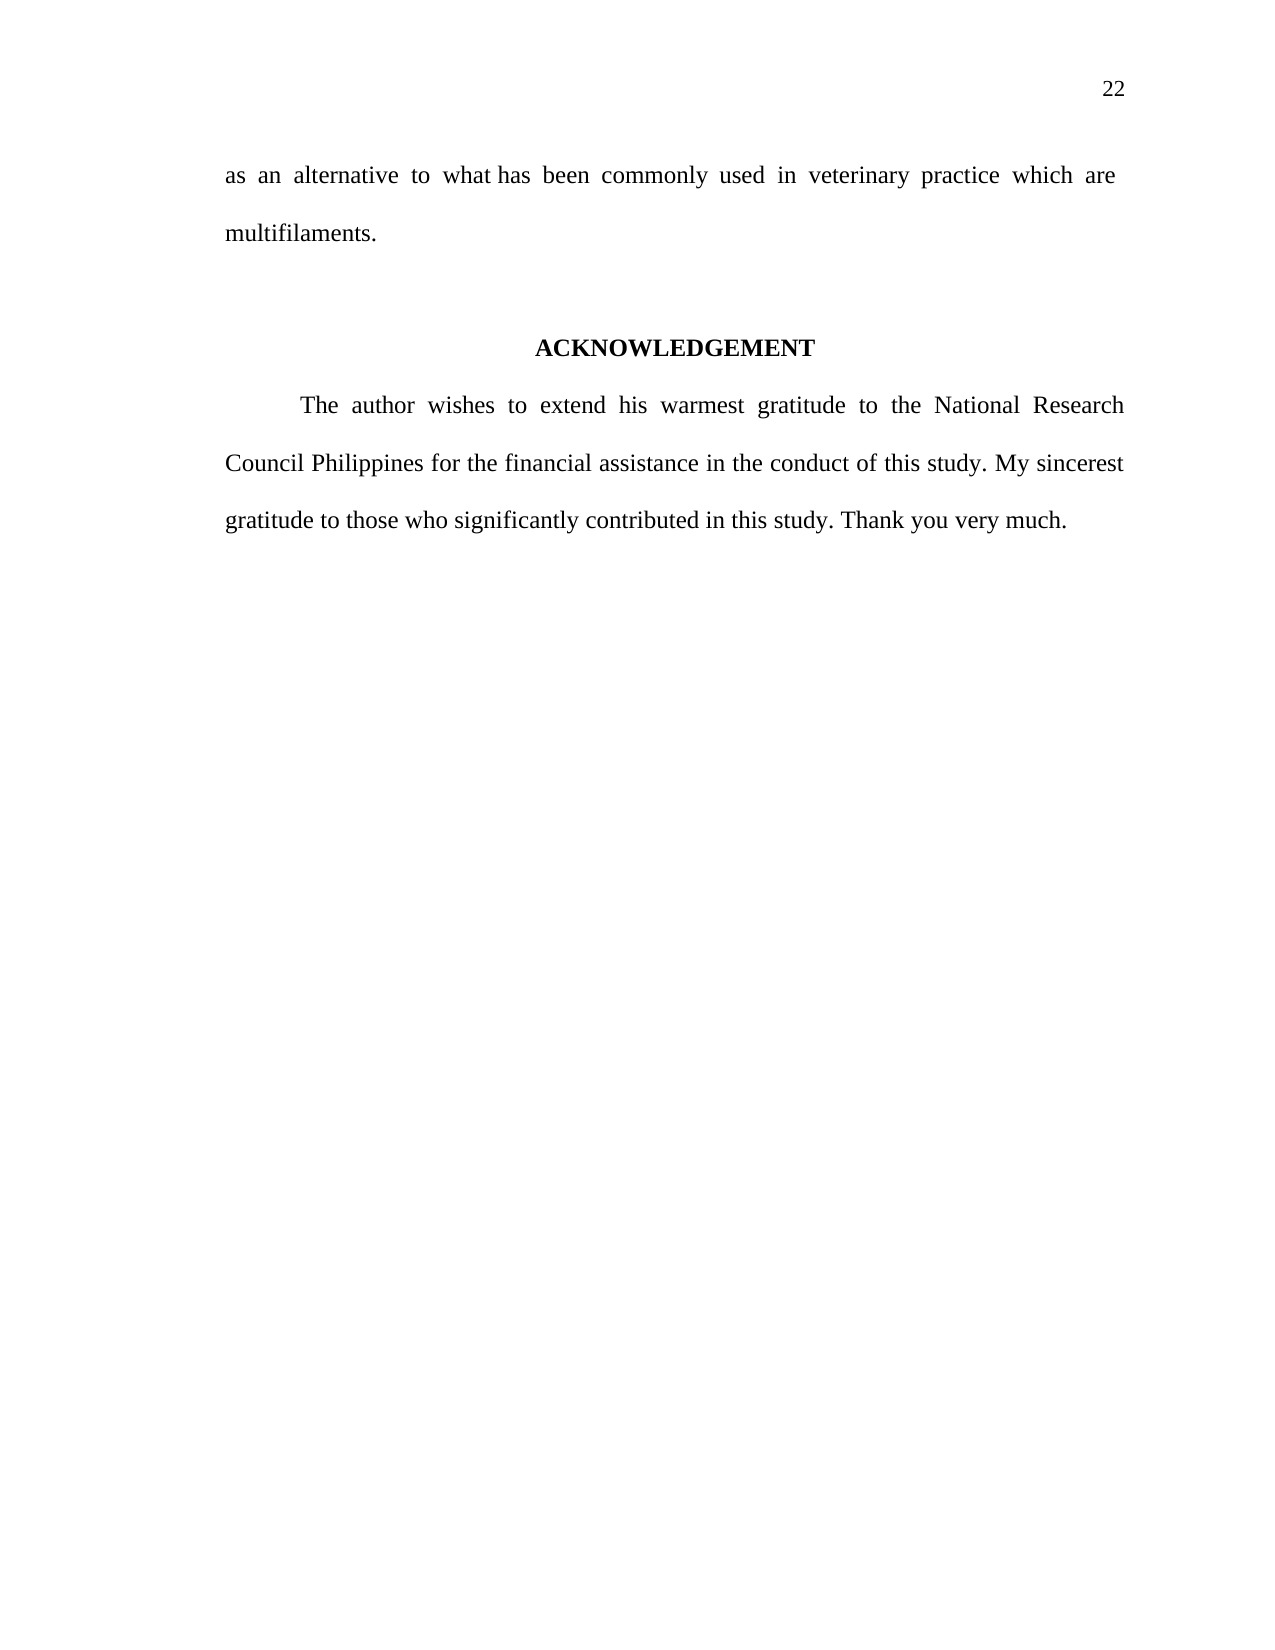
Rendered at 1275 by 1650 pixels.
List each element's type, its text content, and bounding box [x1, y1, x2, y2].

subtitle ACKNOWLEDGEMENT [535, 333, 1137, 362]
text as an alternative to what has been commonly used in veterinary practice which are multifilaments. [225, 160, 1137, 247]
text The author wishes to extend his warmest gratitude to the National Research Council Philippines for the financial assistance in the conduct of this study. My sincerest gratitude to those who significantly contributed in this study. Thank you very much. [225, 391, 1124, 534]
